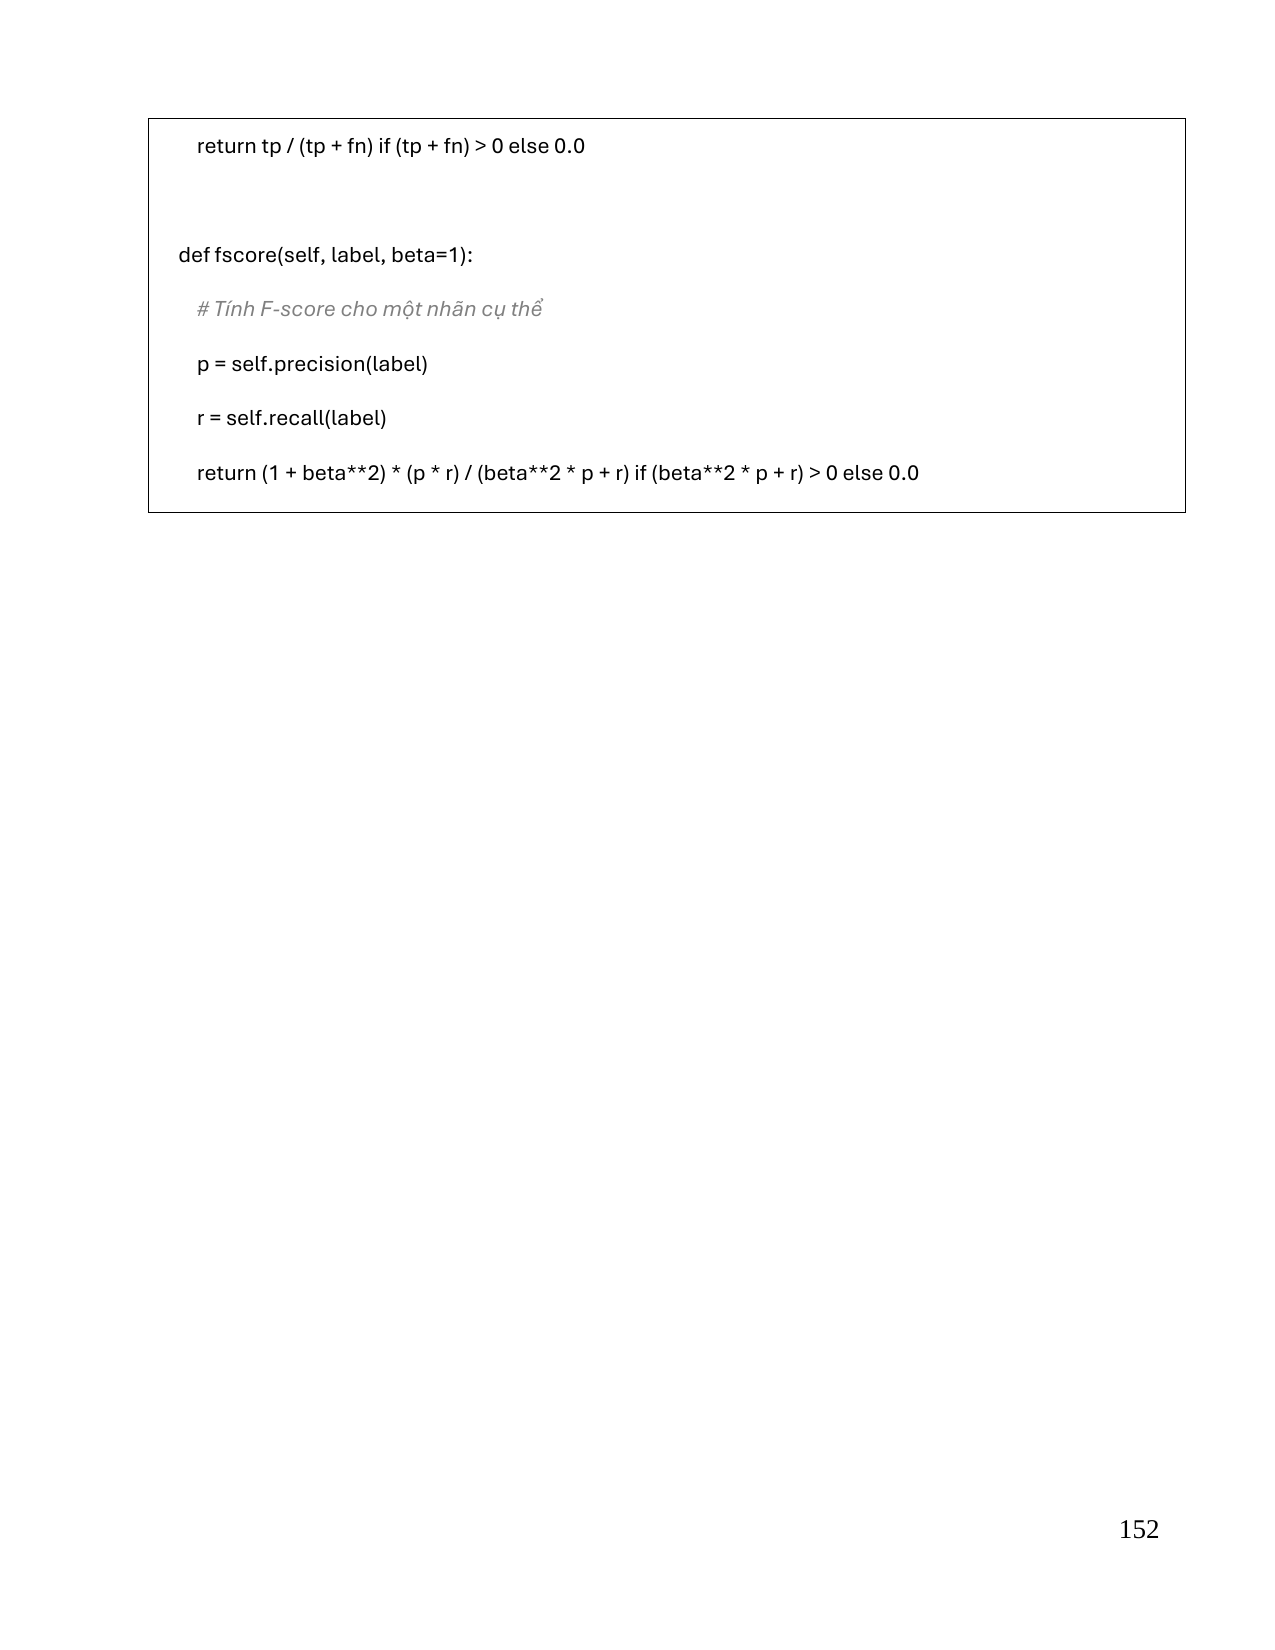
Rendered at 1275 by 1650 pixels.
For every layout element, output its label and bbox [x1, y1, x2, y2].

table_header [149, 119, 1185, 512]
